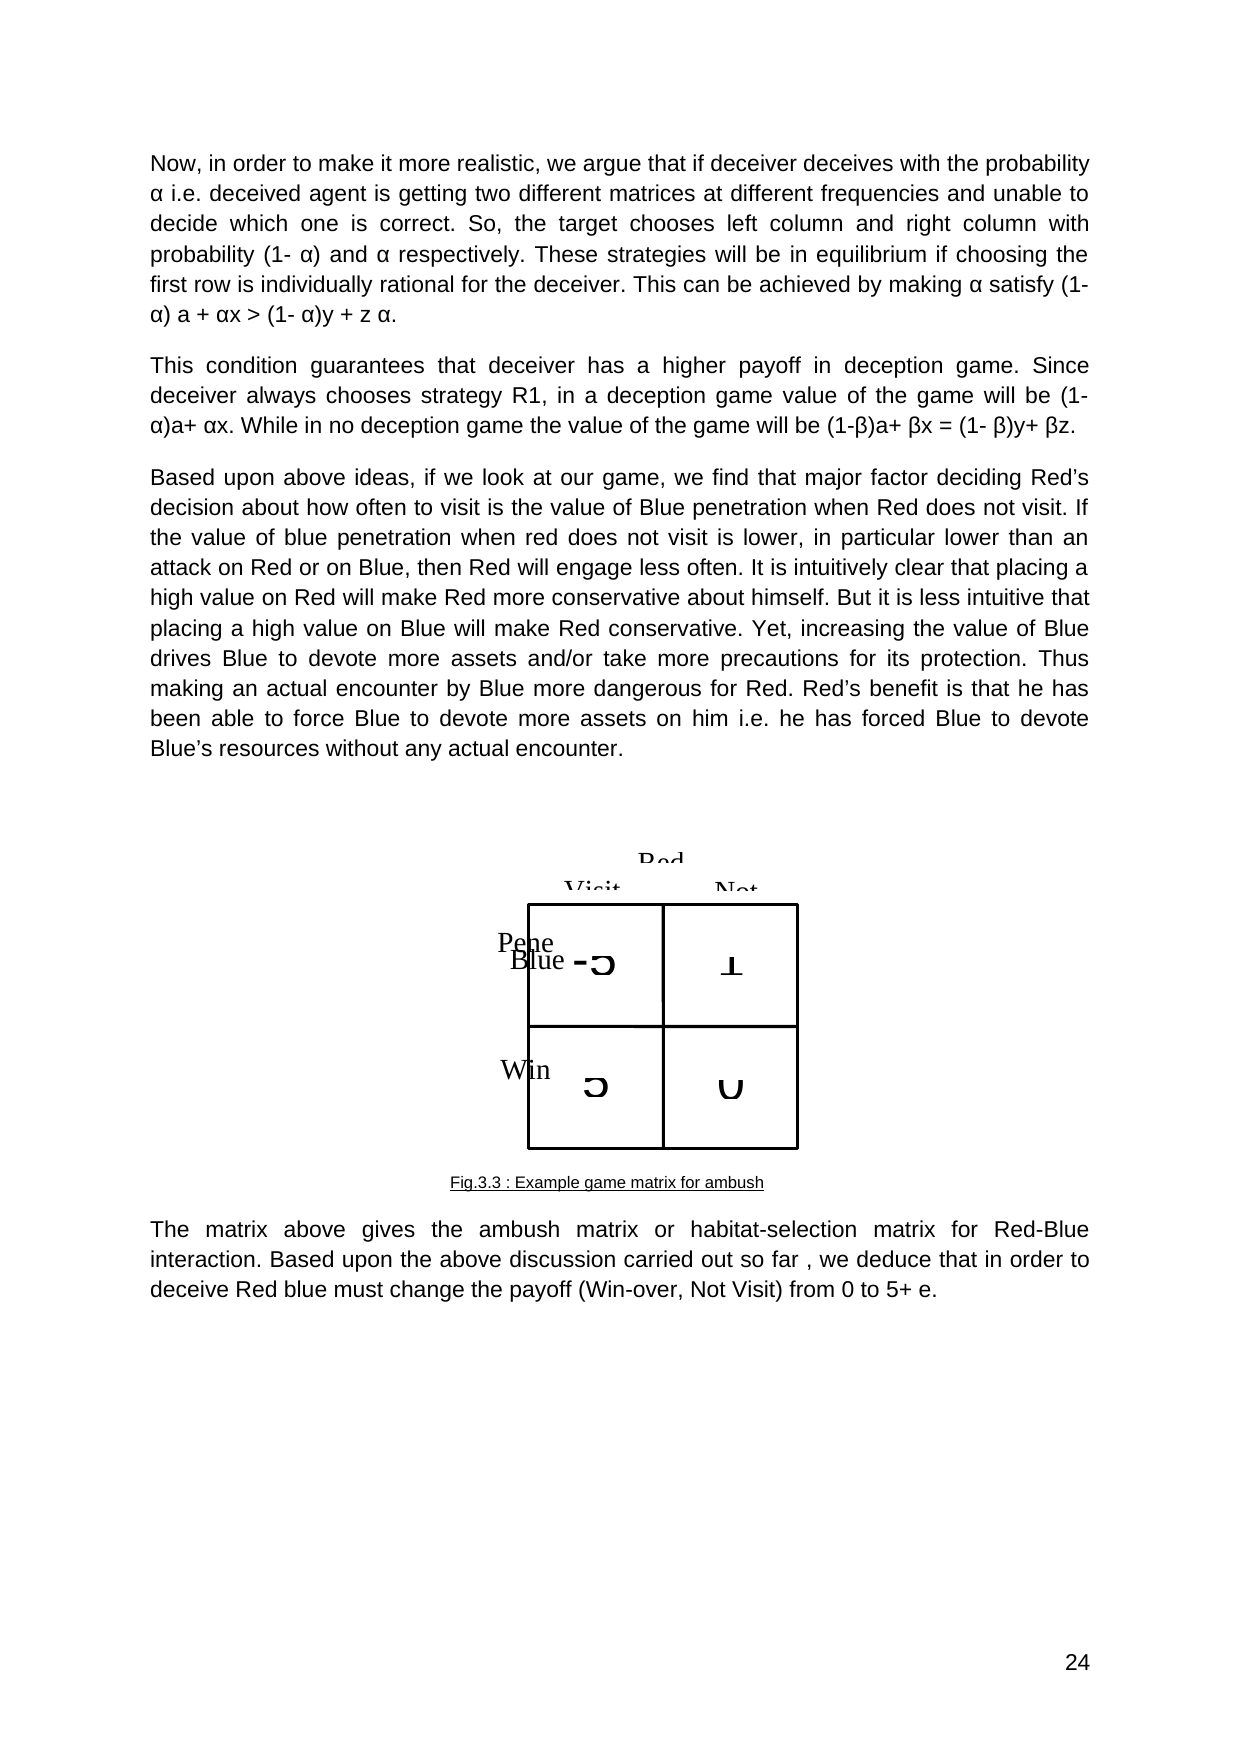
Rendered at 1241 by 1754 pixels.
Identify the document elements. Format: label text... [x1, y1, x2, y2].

text Fig.3.3 : Example game matrix for ambush [375, 1173, 1090, 1192]
text The matrix above gives the ambush matrix or habitat-selection matrix for Red-Blue interaction. Based upon the above discussion carried out so far , we deduce that in order to deceive Red blue must change the payoff (Win-over, Not Visit) from 0 to 5+ e. [150, 1216, 1090, 1303]
text Now, in order to make it more realistic, we argue that if deceiver deceives with the probability α i.e. deceived agent is getting two different matrices at different frequencies and unable to decide which one is correct. So, the target chooses left column and right column with probability (1- α) and α respectively. These strategies will be in equilibrium if choosing the first row is individually rational for the deceiver. This can be achieved by making α satisfy (1- α) a + αx > (1- α)y + z α. [150, 150, 1090, 327]
text Based upon above ideas, if we look at our game, we find that major factor deciding Red’s decision about how often to visit is the value of Blue penetration when Red does not visit. If the value of blue penetration when red does not visit is lower, in particular lower than an attack on Red or on Blue, then Red will engage less often. It is intuitively clear that placing a high value on Red will make Red more conservative about himself. But it is less intuitive that placing a high value on Blue will make Red conservative. Yet, increasing the value of Blue drives Blue to devote more assets and/or take more precautions for its protection. Thus making an actual encounter by Blue more dangerous for Red. Red’s benefit is that he has been able to force Blue to devote more assets on him i.e. he has forced Blue to devote Blue’s resources without any actual encounter. [150, 463, 1090, 762]
text This condition guarantees that deceiver has a higher payoff in deception game. Since deceiver always chooses strategy R1, in a deception game value of the game will be (1- α)a+ αx. While in no deception game the value of the game will be (1-β)a+ βx = (1- β)y+ βz. [150, 352, 1090, 439]
